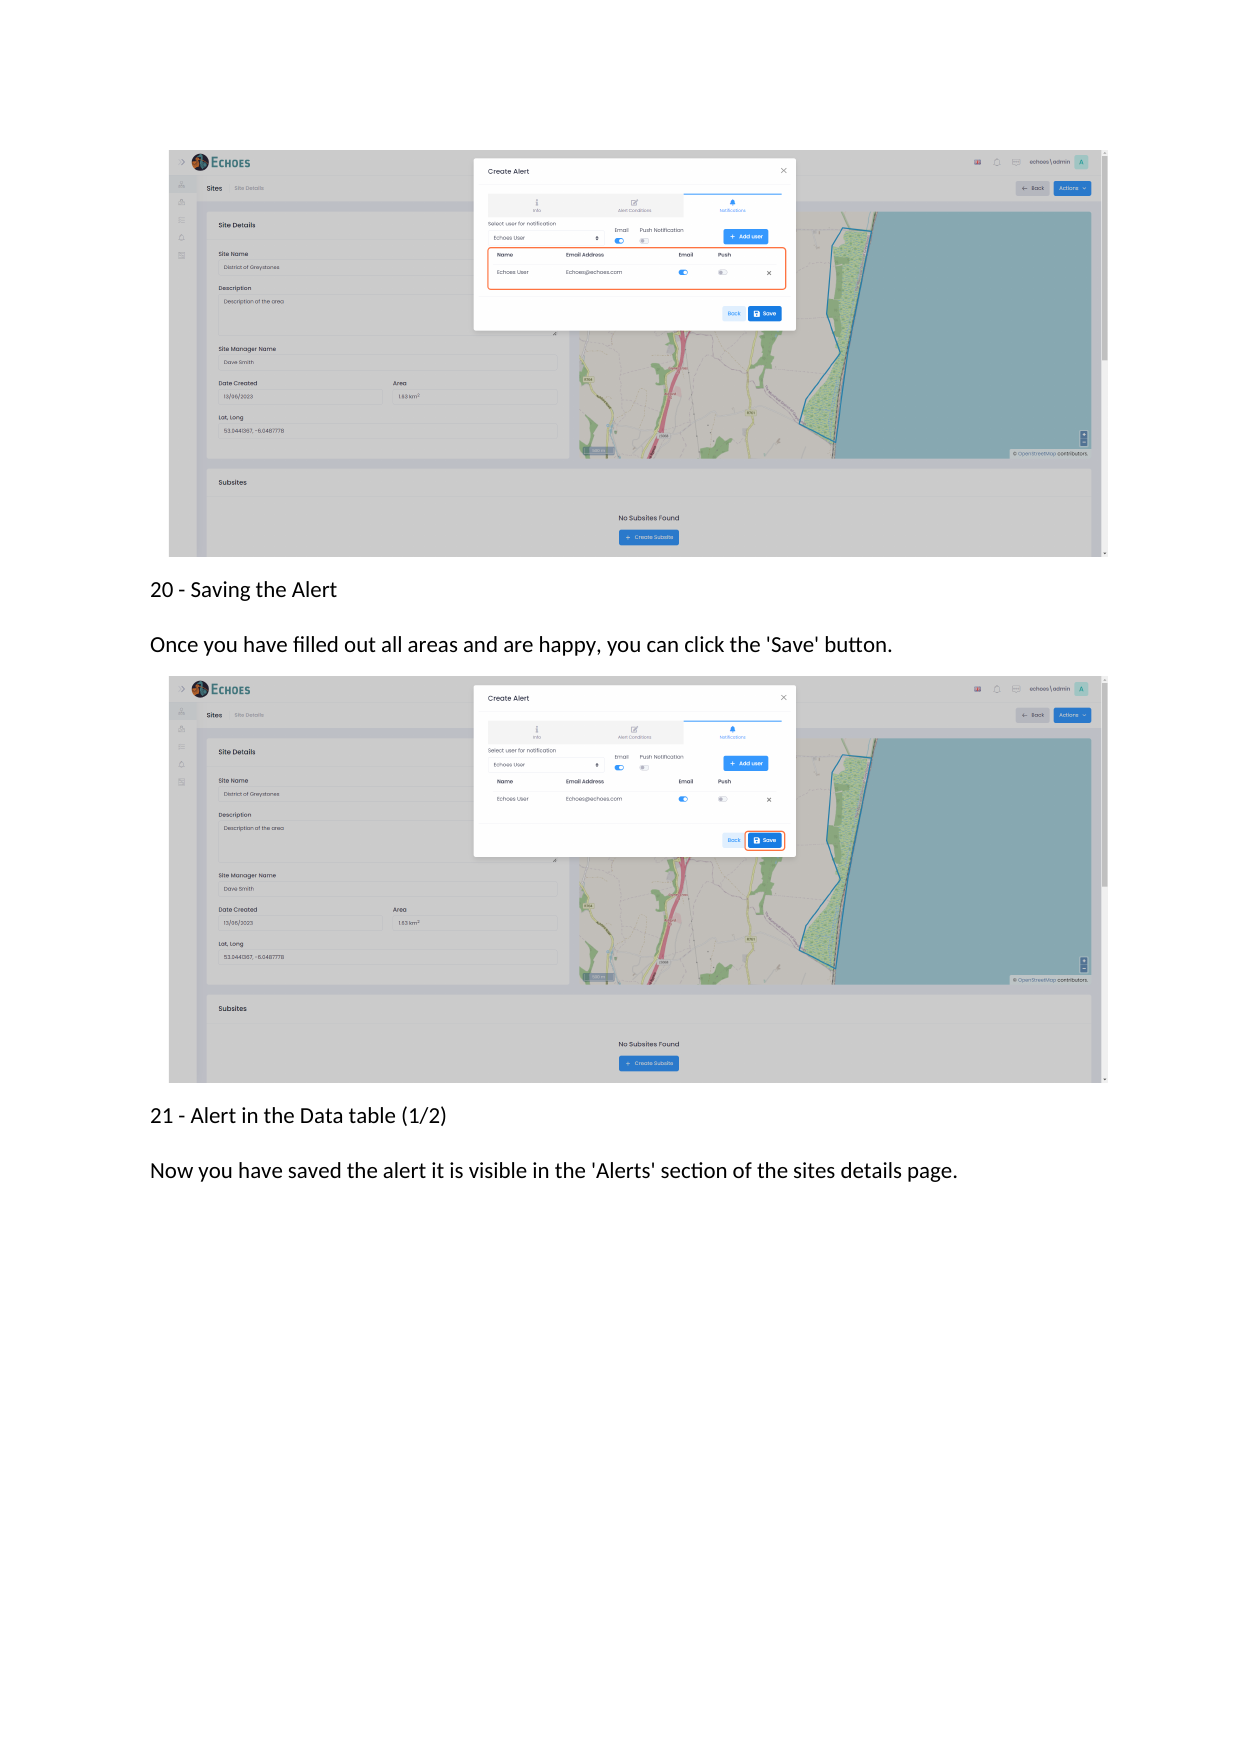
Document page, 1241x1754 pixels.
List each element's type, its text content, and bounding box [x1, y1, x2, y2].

text 21 - Alert in the Data table (1/2) [150, 1101, 1090, 1129]
text Once you have filled out all areas and are happy, you can click the 'Save' button. [150, 622, 1090, 659]
text Now you have saved the alert it is visible in the 'Alerts' section of the sites details page. [150, 1148, 1090, 1186]
text 20 - Saving the Alert [150, 575, 1090, 603]
